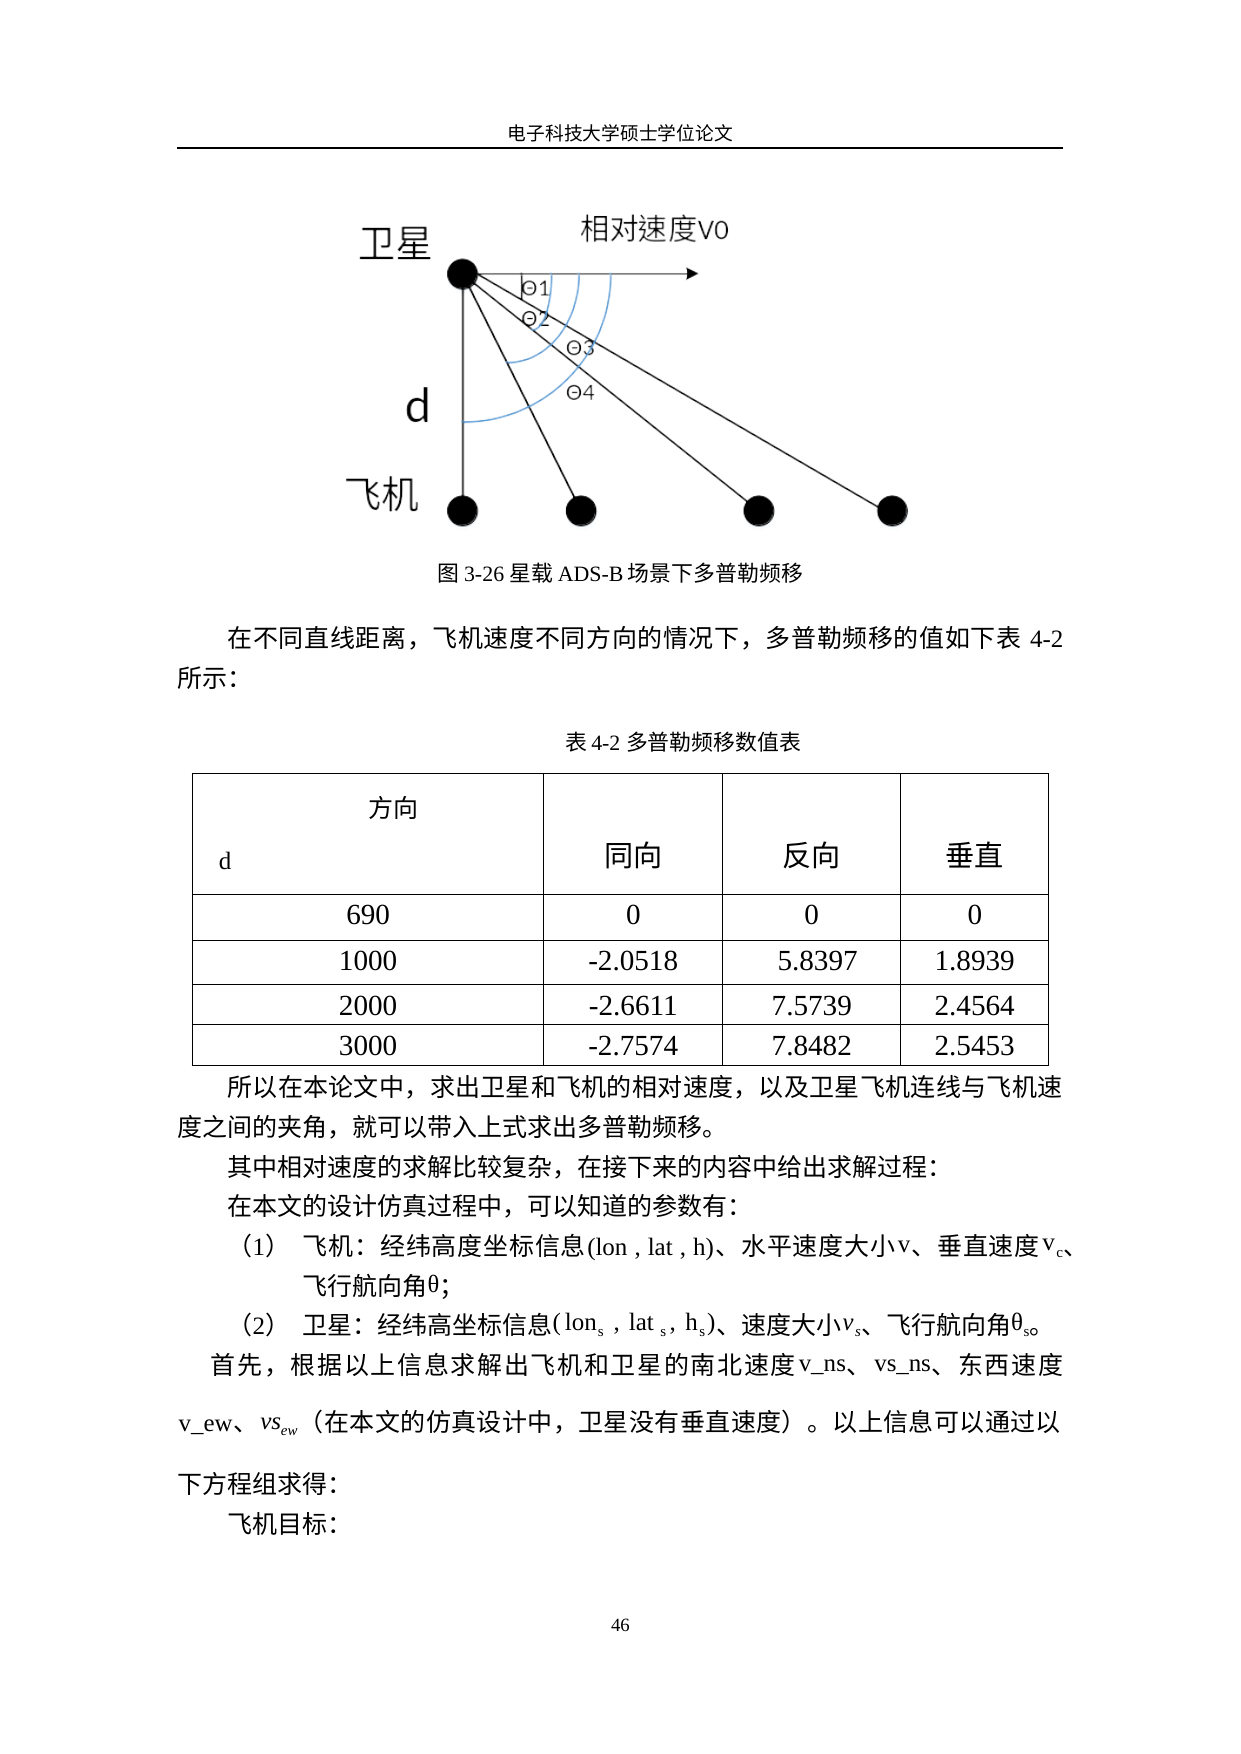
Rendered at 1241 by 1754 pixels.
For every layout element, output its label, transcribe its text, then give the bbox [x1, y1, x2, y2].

table_cell 0 [723, 895, 900, 939]
table_cell 2.5453 [901, 1025, 1048, 1065]
table_header 同向 [544, 774, 722, 893]
text 其中相对速度的求解比较复杂，在接下来的内容中给出求解过程： [177, 1145, 1063, 1185]
table_header 反向 [723, 774, 900, 893]
text 在不同直线距离，飞机速度不同方向的情况下，多普勒频移的值如下表4-2所示： [177, 617, 1063, 696]
list 卫星：经纬高坐标信息、速度大小、飞行航向角。 [227, 1304, 1063, 1344]
table_cell 5.8397 [723, 941, 900, 983]
table_cell -2.7574 [544, 1025, 722, 1065]
table_cell 0 [544, 895, 722, 939]
table_cell 0 [901, 895, 1048, 939]
table_cell 1.8939 [901, 941, 1048, 983]
list 飞机：经纬高度坐标信息(lon , lat , h)、水平速度大小、垂直速度、飞行航向角； [227, 1225, 1063, 1304]
text 在本文的设计仿真过程中，可以知道的参数有： [177, 1185, 1063, 1225]
table_header 垂直 [901, 774, 1048, 893]
table_header [193, 774, 543, 893]
table_cell 2000 [193, 985, 543, 1024]
text 首先，根据以上信息求解出飞机和卫星的南北速度、、东西速度、（在本文的仿真设计中，卫星没有垂直速度）。以上信息可以通过以下方程组求得： [177, 1344, 1063, 1503]
table_cell 2.4564 [901, 985, 1048, 1024]
text 图3-26 星载ADS-B场景下多普勒频移 [177, 552, 1063, 592]
text 表4-2 多普勒频移数值表 [302, 721, 1063, 761]
table_cell 690 [193, 895, 543, 939]
text 所以在本论文中，求出卫星和飞机的相对速度，以及卫星飞机连线与飞机速度之间的夹角，就可以带入上式求出多普勒频移。 [177, 1066, 1063, 1145]
table_cell -2.6611 [544, 985, 722, 1024]
table_cell 7.5739 [723, 985, 900, 1024]
table_cell 1000 [193, 941, 543, 983]
table_cell 3000 [193, 1025, 543, 1065]
table_cell -2.0518 [544, 941, 722, 983]
text 飞机目标： [177, 1503, 1063, 1542]
table_cell 7.8482 [723, 1025, 900, 1065]
